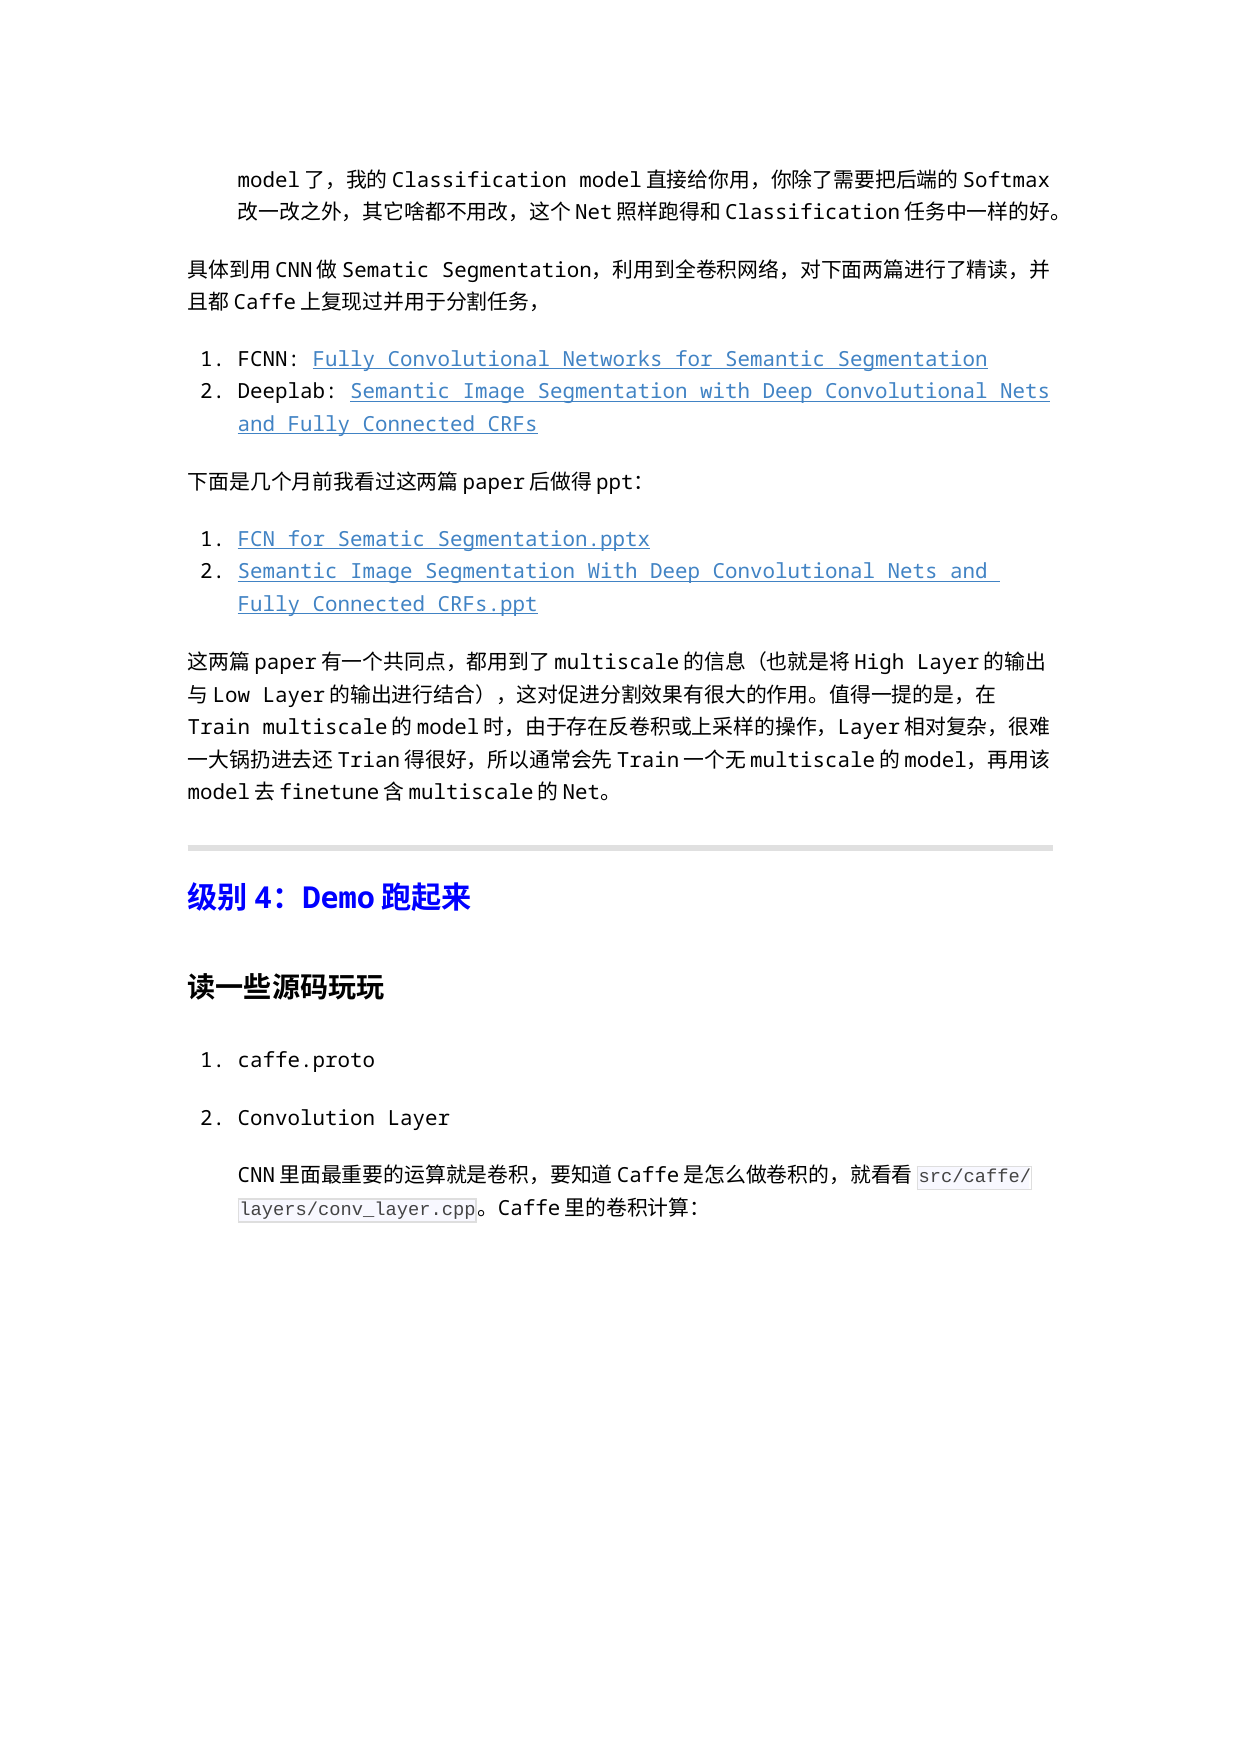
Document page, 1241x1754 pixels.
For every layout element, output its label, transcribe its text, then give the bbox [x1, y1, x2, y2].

list Semantic Image Segmentation With Deep Convolutional Nets and Fully Connected CRFs.ppt [200, 554, 1053, 619]
text 这两篇paper有一个共同点，都用到了multiscale的信息（也就是将High Layer的输出与Low Layer的输出进行结合），这对促进分割效果有很大的作用。值得一提的是，在Train multiscale的model时，由于存在反卷积或上采样的操作，Layer相对复杂，很难一大锅扔进去还Trian得很好，所以通常会先Train一个无multiscale的model，再用该model去finetune含multiscale的Net。 [187, 644, 1053, 807]
text 级别4：Demo跑起来 [187, 846, 1053, 928]
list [200, 162, 1053, 227]
text 具体到用CNN做Sematic Segmentation，利用到全卷积网络，对下面两篇进行了精读，并且都Caffe上复现过并用于分割任务， [187, 252, 1053, 317]
list Deeplab: Semantic Image Segmentation with Deep Convolutional Nets and Fully Connected CRFs [200, 374, 1053, 439]
list caffe.proto [200, 1043, 1053, 1076]
list FCN for Sematic Segmentation.pptx [200, 522, 1053, 554]
list Convolution Layer [200, 1101, 1053, 1133]
text 下面是几个月前我看过这两篇paper后做得ppt： [187, 464, 1053, 497]
text CNN里面最重要的运算就是卷积，要知道Caffe是怎么做卷积的，就看看src/caffe/layers/conv_layer.cpp。Caffe里的卷积计算： [237, 1158, 1053, 1223]
text 读一些源码玩玩 [187, 953, 1053, 1018]
list FCNN: Fully Convolutional Networks for Semantic Segmentation [200, 342, 1053, 374]
